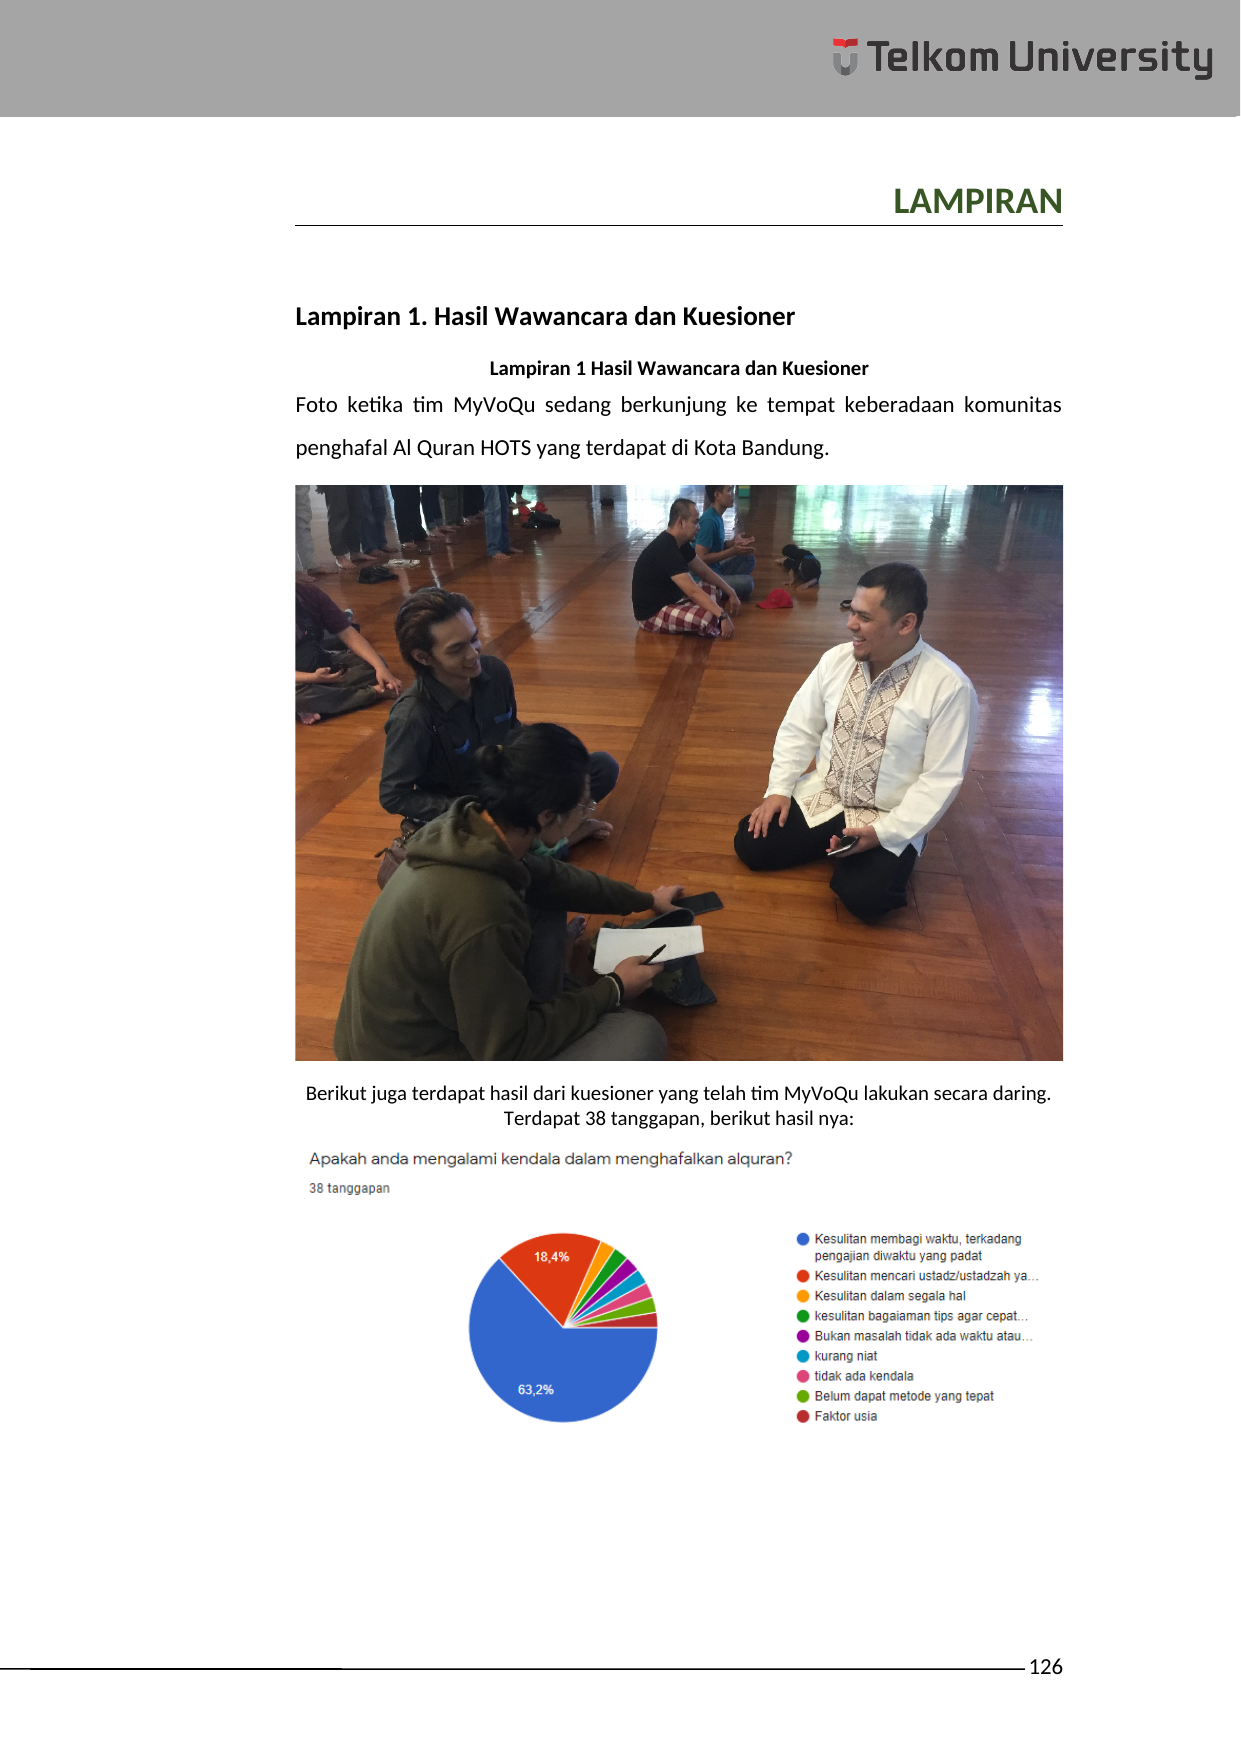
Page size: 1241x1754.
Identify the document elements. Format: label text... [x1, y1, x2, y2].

text Lampiran 1 Hasil Wawancara dan Kuesioner [295, 355, 1063, 380]
picture [295, 485, 1064, 1061]
picture [833, 38, 1213, 80]
subtitle Lampiran 1. Hasil Wawancara dan Kuesioner [295, 299, 1063, 332]
picture [295, 1141, 1064, 1447]
text Foto ketika tim MyVoQu sedang berkunjung ke tempat keberadaan komunitas penghafal Al Quran HOTS yang terdapat di Kota Bandung. [295, 391, 1063, 461]
subtitle LAMPIRAN [295, 177, 1063, 225]
text Berikut juga terdapat hasil dari kuesioner yang telah tim MyVoQu lakukan secara daring. Terdapat 38 tanggapan, berikut hasil nya: [295, 1080, 1063, 1131]
